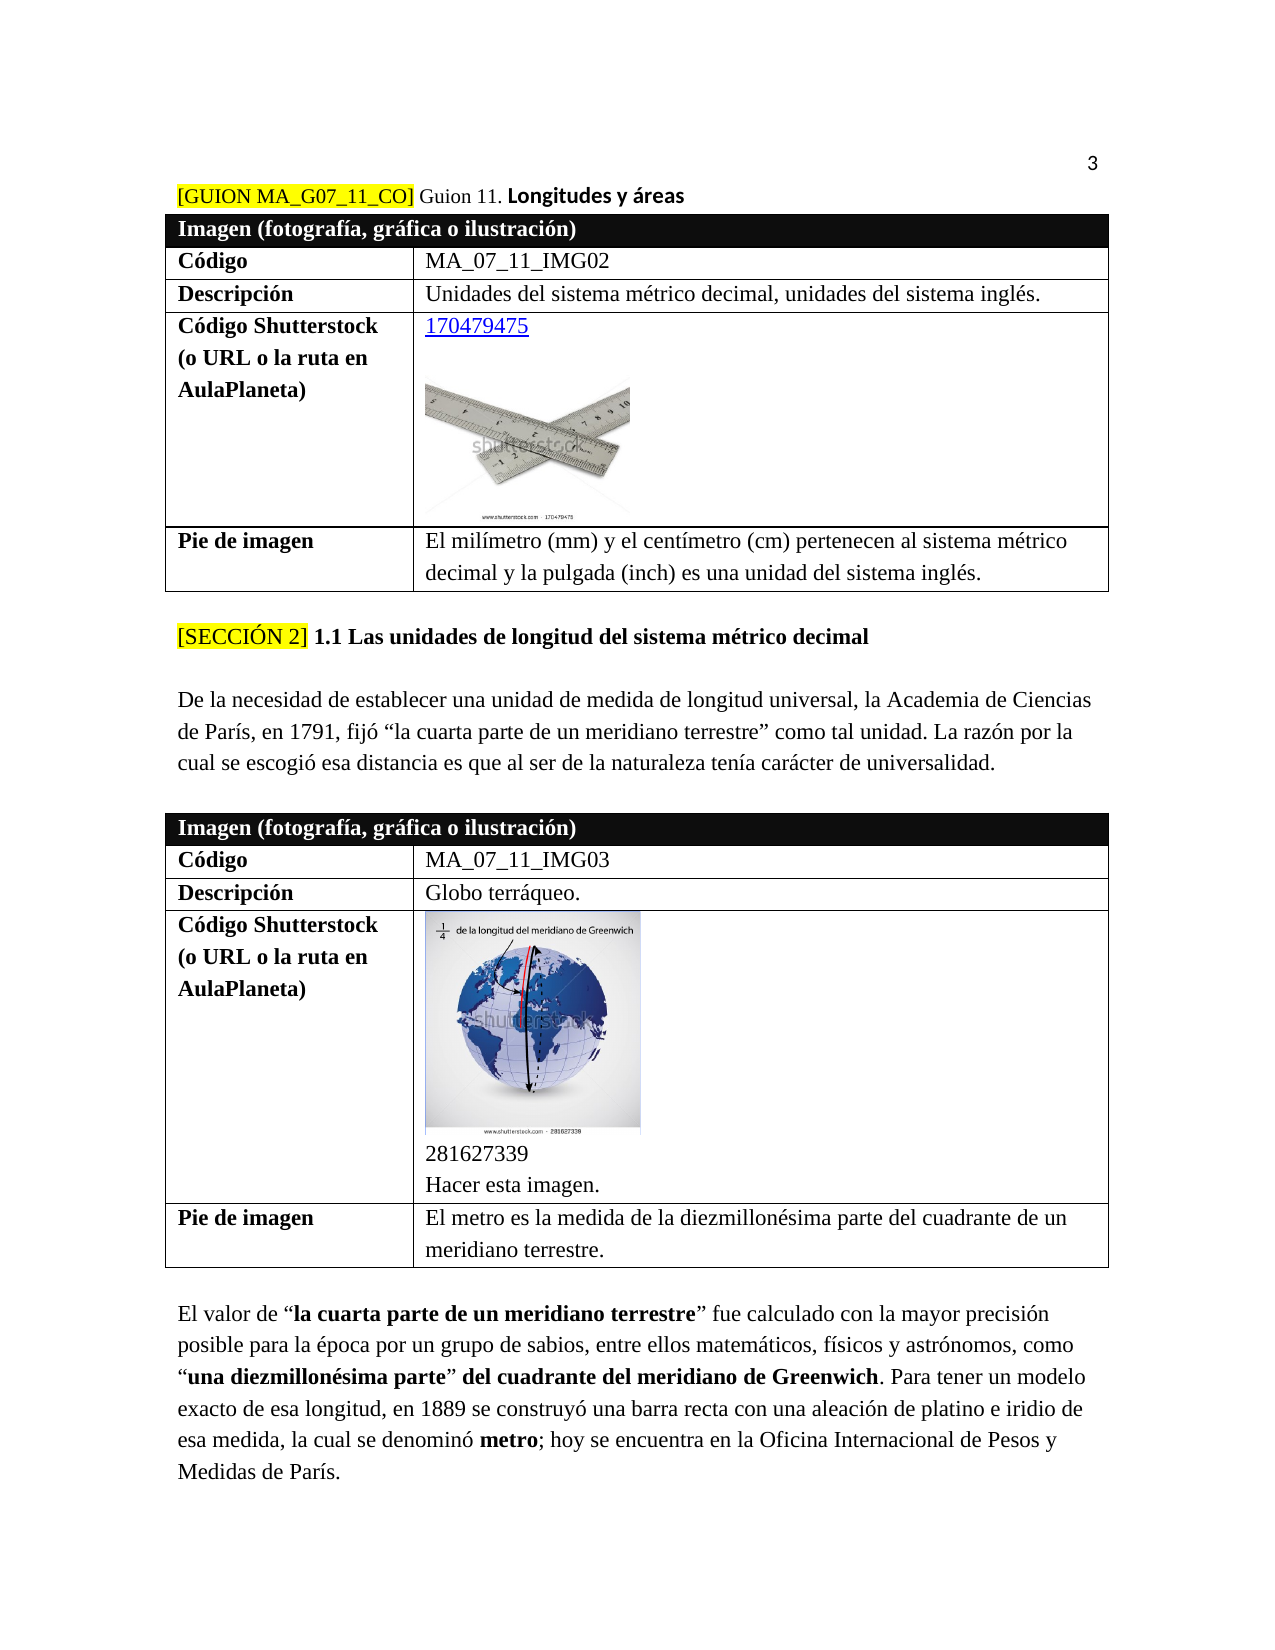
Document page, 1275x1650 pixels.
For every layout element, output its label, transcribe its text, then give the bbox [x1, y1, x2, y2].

table_header Imagen (fotografía, gráfica o ilustración) [166, 215, 1108, 246]
table_cell Pie de imagen [166, 528, 413, 591]
table_cell MA_07_11_IMG03 [414, 846, 1108, 878]
table_cell Descripción [166, 879, 413, 910]
table_cell Código Shutterstock (o URL o la ruta en AulaPlaneta) [166, 911, 413, 1203]
table_cell Descripción [166, 280, 413, 312]
table_cell Código [166, 248, 413, 279]
table_cell Globo terráqueo. [414, 879, 1108, 910]
table_cell MA_07_11_IMG02 [414, 248, 1108, 279]
table_cell 170479475 [414, 313, 1108, 526]
table_cell El milímetro (mm) y el centímetro (cm) pertenecen al sistema métrico decimal y la pulgada (inch) es una unidad del sistema inglés. [414, 528, 1108, 591]
text El valor de “la cuarta parte de un meridiano terrestre” fue calculado con la mayor precisión posible para la época por un grupo de sabios, entre ellos matemáticos, físicos y astrónomos, como “una diezmillonésima parte” del cuadrante del meridiano de Greenwich. Para tener un modelo exacto de esa longitud, en 1889 se construyó una barra recta con una aleación de platino e iridio de esa medida, la cual se denominó metro; hoy se encuentra en la Oficina Internacional de Pesos y Medidas de París. [177, 1300, 1098, 1484]
table_cell El metro es la medida de la diezmillonésima parte del cuadrante de un meridiano terrestre. [414, 1204, 1108, 1267]
text [SECCIÓN 2] 1.1 Las unidades de longitud del sistema métrico decimal [308, 623, 1098, 649]
table_cell 281627339 Hacer esta imagen. [414, 911, 1108, 1203]
table_header Imagen (fotografía, gráfica o ilustración) [166, 814, 1108, 845]
picture [425, 375, 630, 522]
table_cell Código [166, 846, 413, 878]
table_cell Pie de imagen [166, 1204, 413, 1267]
text De la necesidad de establecer una unidad de medida de longitud universal, la Academia de Ciencias de París, en 1791, fijó “la cuarta parte de un meridiano terrestre” como tal unidad. La razón por la cual se escogió esa distancia es que al ser de la naturaleza tenía carácter de universalidad. [177, 686, 1098, 776]
picture [425, 911, 641, 1135]
table_cell Código Shutterstock (o URL o la ruta en AulaPlaneta) [166, 313, 413, 526]
table_cell Unidades del sistema métrico decimal, unidades del sistema inglés. [414, 280, 1108, 312]
